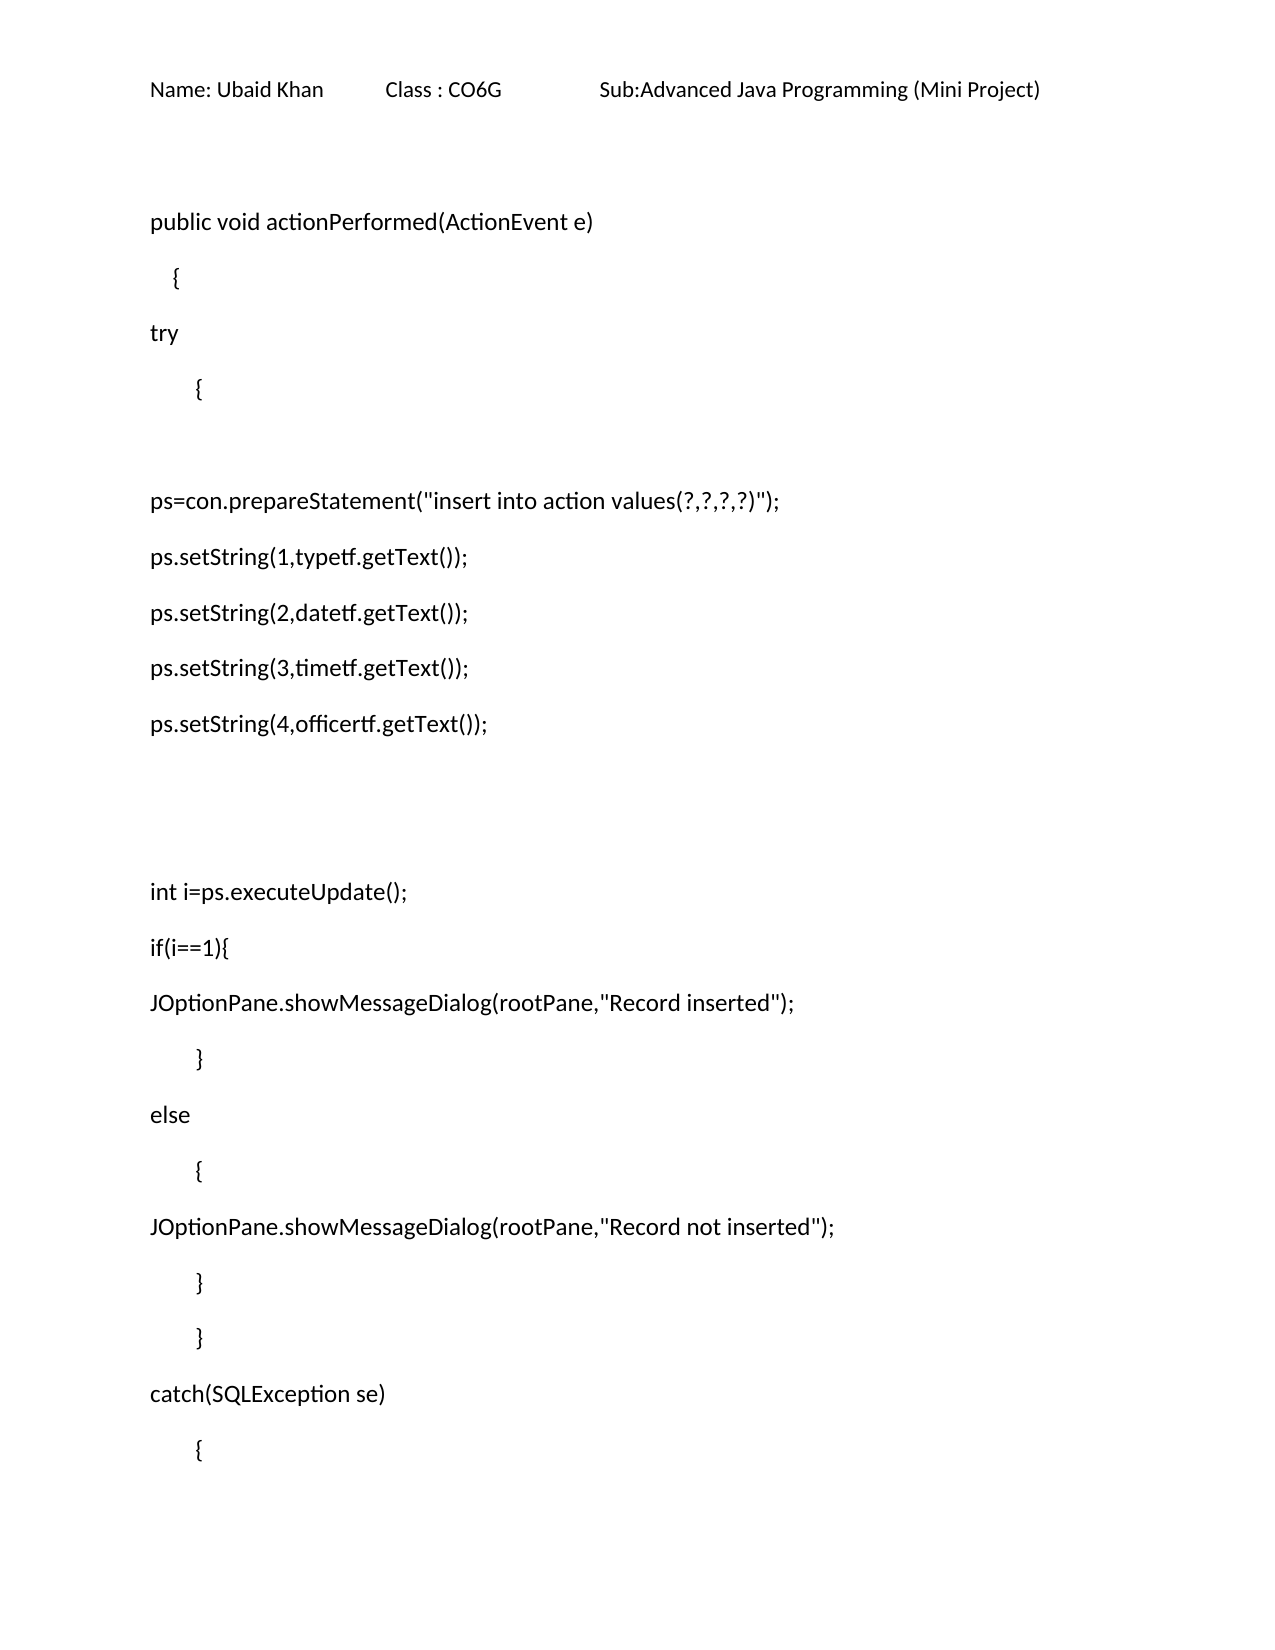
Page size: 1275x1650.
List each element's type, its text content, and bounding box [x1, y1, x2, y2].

text public void actionPerformed(ActionEvent e) [150, 206, 1125, 236]
text } [150, 1043, 1125, 1074]
text JOptionPane.showMessageDialog(rootPane,"Record not inserted"); [150, 1211, 1125, 1241]
text } [150, 1267, 1125, 1297]
text ps.setString(1,typetf.getText()); [150, 541, 1125, 571]
text catch(SQLException se) [150, 1378, 1125, 1409]
text { [150, 1434, 1125, 1465]
text ps.setString(2,datetf.getText()); [150, 597, 1125, 627]
text ps=con.prepareStatement("insert into action values(?,?,?,?)"); [150, 485, 1125, 516]
text { [150, 262, 1125, 292]
text JOptionPane.showMessageDialog(rootPane,"Record inserted"); [150, 987, 1125, 1018]
text else [150, 1099, 1125, 1130]
text } [150, 1322, 1125, 1353]
text { [150, 1155, 1125, 1186]
text { [150, 373, 1125, 404]
text int i=ps.executeUpdate(); [150, 876, 1125, 906]
text if(i==1){ [150, 932, 1125, 962]
text try [150, 317, 1125, 348]
text ps.setString(4,officertf.getText()); [150, 708, 1125, 739]
text ps.setString(3,timetf.getText()); [150, 652, 1125, 683]
